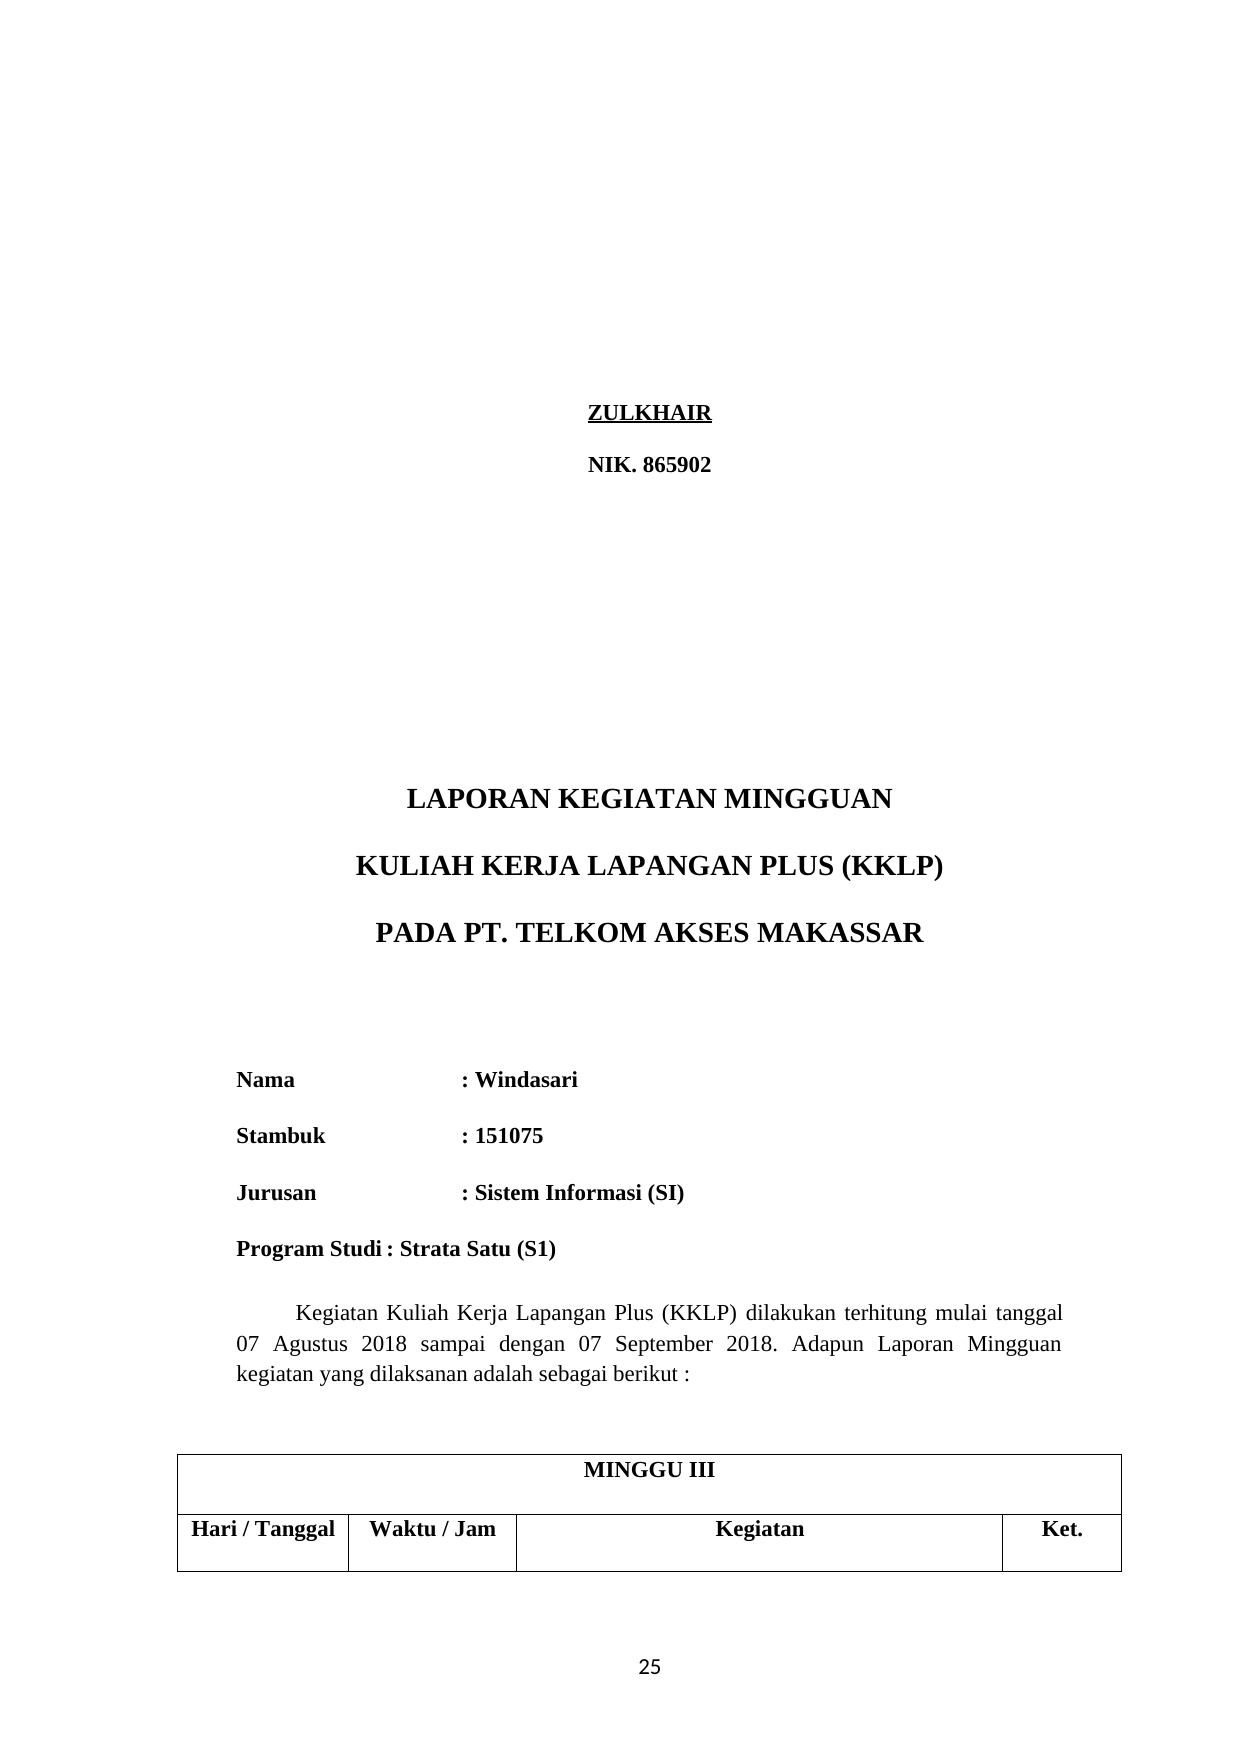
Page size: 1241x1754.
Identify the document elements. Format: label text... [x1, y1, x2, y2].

text Nama : Windasari [236, 1066, 1063, 1093]
text Stambuk : 151075 [236, 1123, 1063, 1149]
text ZULKHAIR [236, 398, 1063, 425]
text KULIAH KERJA LAPANGAN PLUS (KKLP) [236, 848, 1063, 882]
text Jurusan : Sistem Informasi (SI) [236, 1179, 1063, 1205]
table_cell Hari / Tanggal [178, 1515, 348, 1571]
text LAPORAN KEGIATAN MINGGUAN [236, 781, 1063, 815]
table_cell Kegiatan [517, 1515, 1002, 1571]
text Program Studi : Strata Satu (S1) [236, 1235, 1063, 1261]
text NIK. 865902 [236, 451, 1063, 478]
text Kegiatan Kuliah Kerja Lapangan Plus (KKLP) dilakukan terhitung mulai tanggal 07 Agustus 2018 sampai dengan 07 September 2018. Adapun Laporan Mingguan kegiatan yang dilaksanan adalah sebagai berikut : [236, 1299, 1063, 1386]
table_cell Ket. [1003, 1515, 1121, 1571]
text PADA PT. TELKOM AKSES MAKASSAR [236, 916, 1063, 949]
table_cell Waktu / Jam [349, 1515, 516, 1571]
table_header MINGGU III [178, 1455, 1121, 1514]
